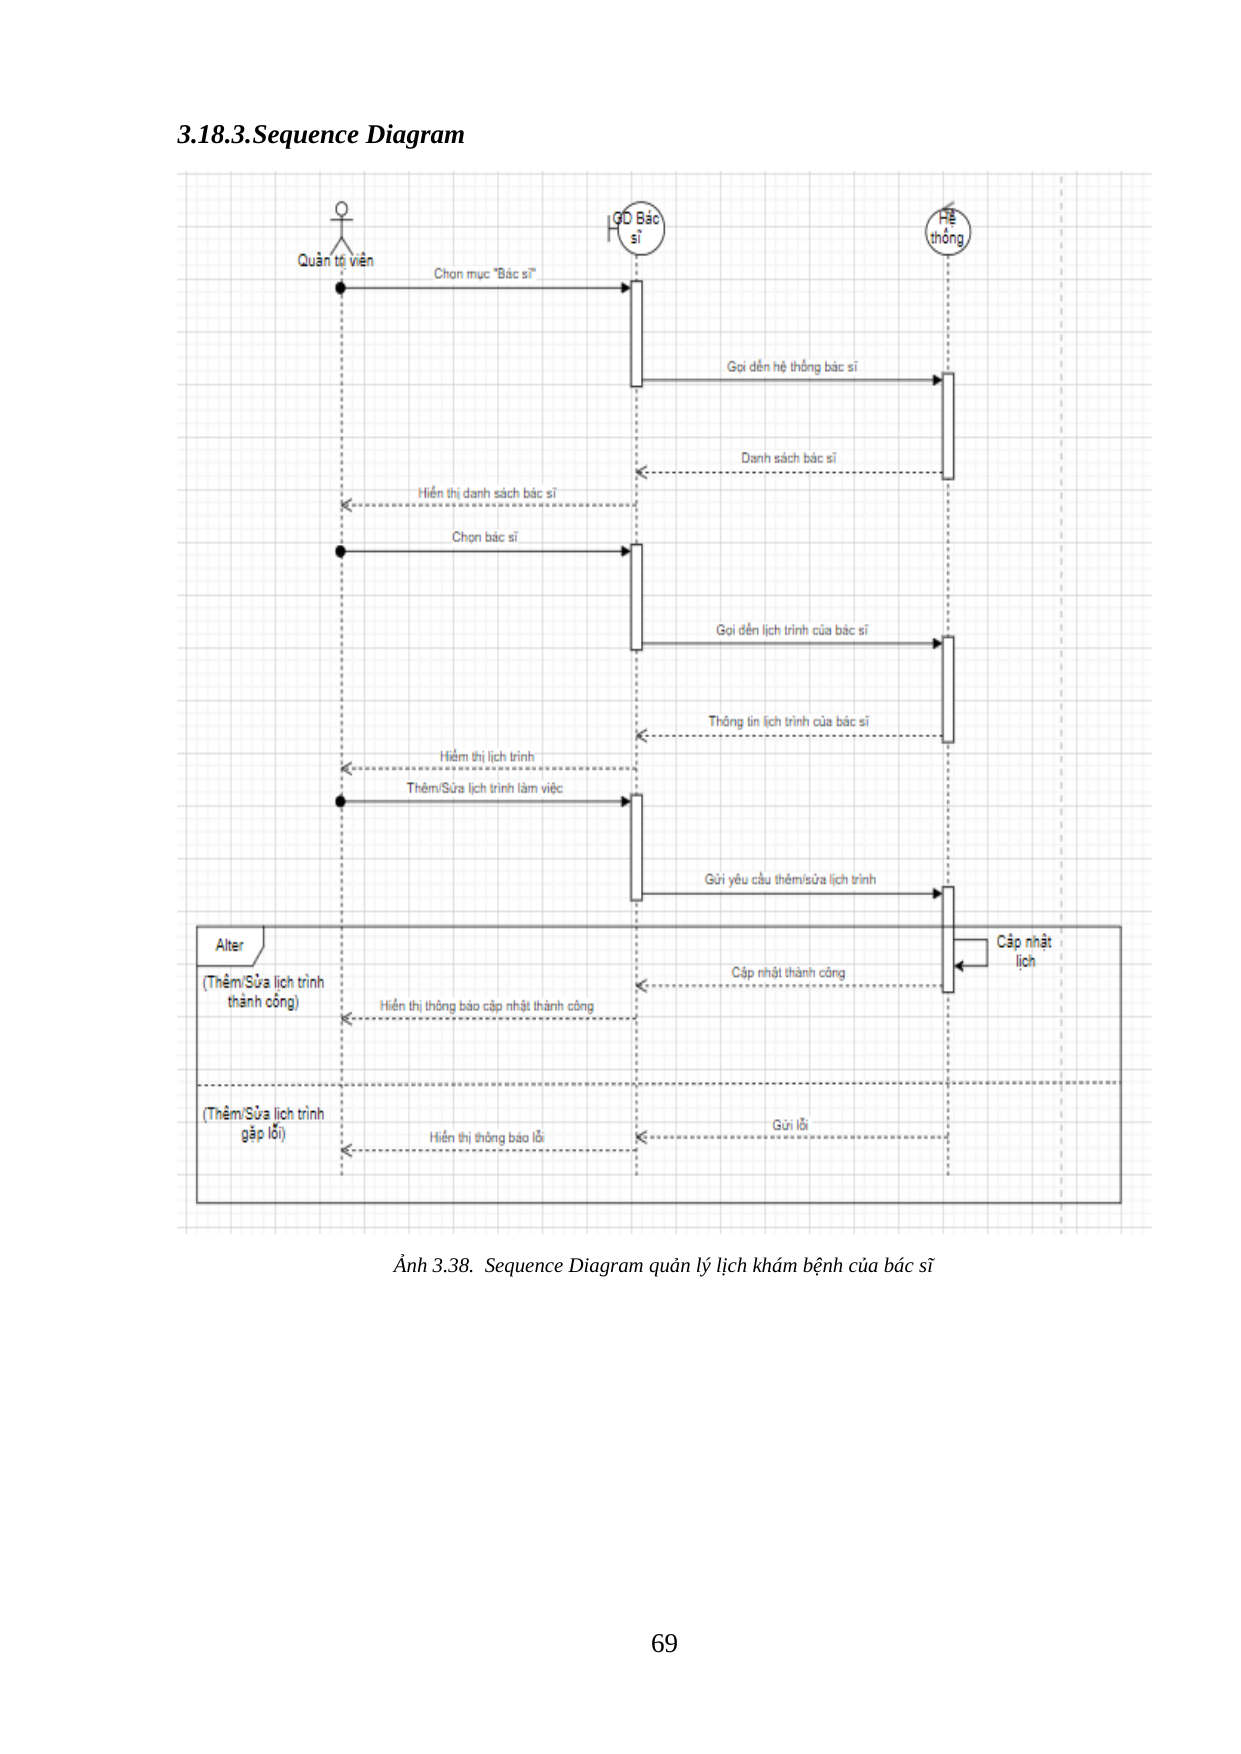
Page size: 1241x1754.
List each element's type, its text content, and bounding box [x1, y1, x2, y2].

subtitle Sequence Diagram [177, 118, 1152, 149]
picture [177, 171, 1152, 1234]
